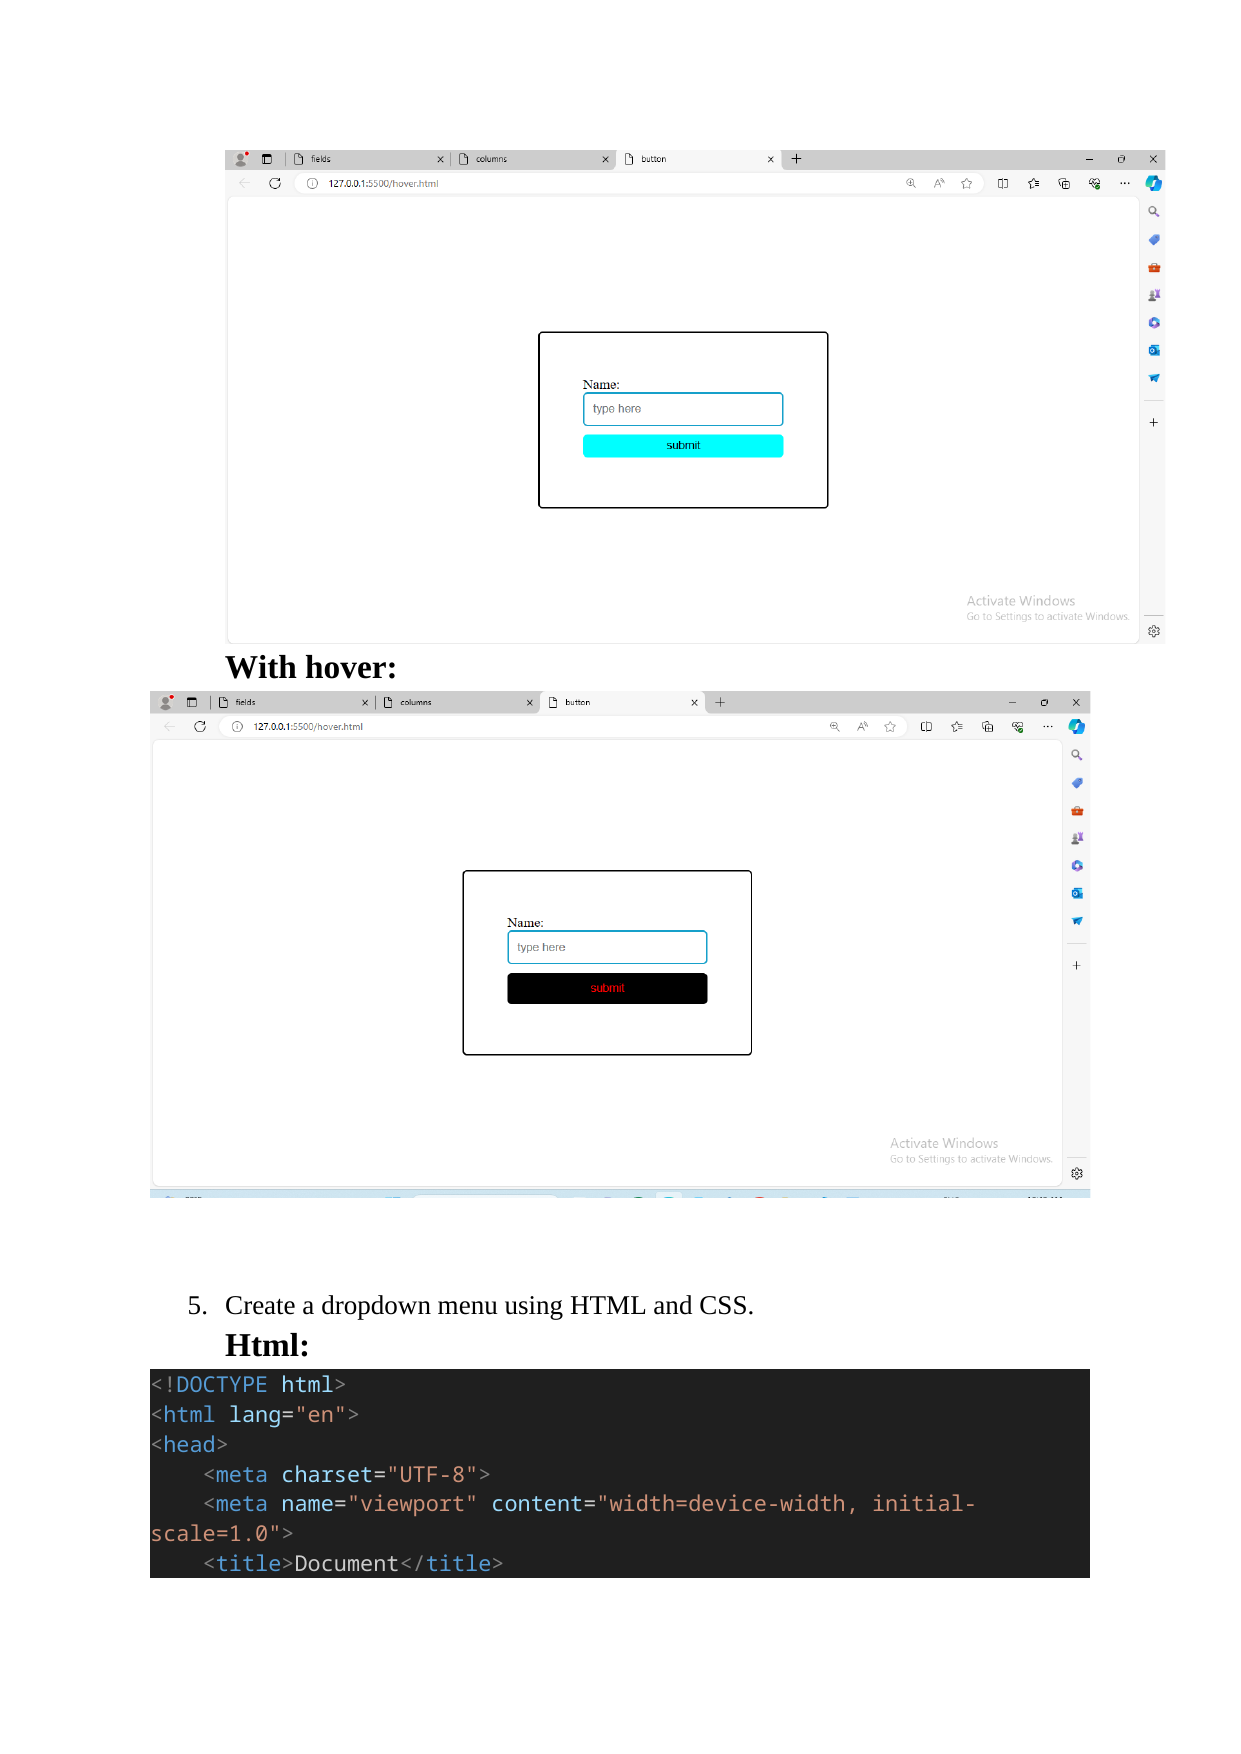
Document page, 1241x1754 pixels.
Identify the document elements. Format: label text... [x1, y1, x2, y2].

picture [150, 691, 1091, 1198]
text <head> [150, 1429, 1090, 1458]
text <title>Document</title> [150, 1548, 1090, 1578]
picture [225, 150, 1166, 644]
list Create a dropdown menu using HTML and CSS. [187, 1289, 1090, 1321]
list Html: [225, 1325, 1090, 1363]
text With hover: [150, 648, 1090, 686]
text <meta charset="UTF-8"> [150, 1458, 1090, 1488]
text <html lang="en"> [150, 1399, 1090, 1429]
text <!DOCTYPE html> [150, 1369, 1090, 1399]
text <meta name="viewport" content="width=device-width, initial-scale=1.0"> [150, 1488, 1090, 1548]
